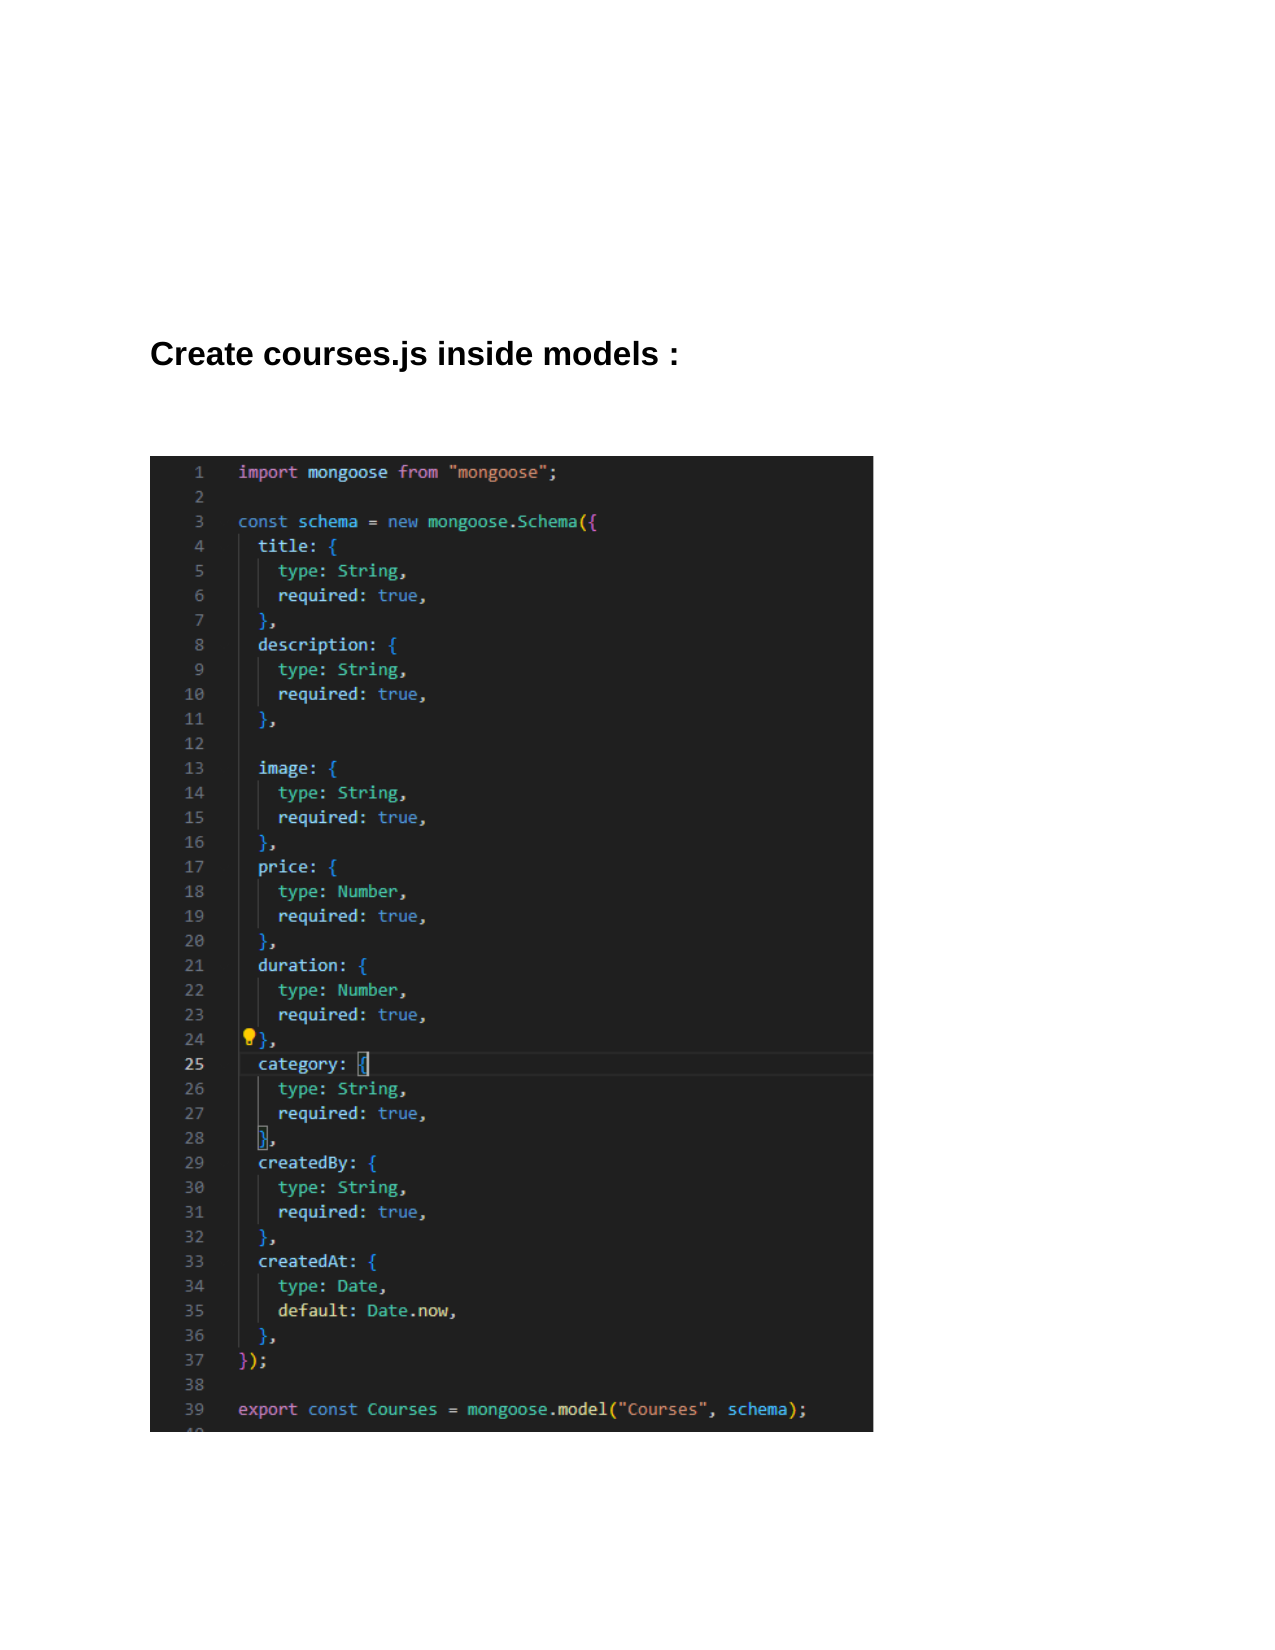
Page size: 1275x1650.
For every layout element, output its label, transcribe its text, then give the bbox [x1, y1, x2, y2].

text Create courses.js inside models : [150, 334, 1125, 372]
picture [150, 456, 874, 1432]
